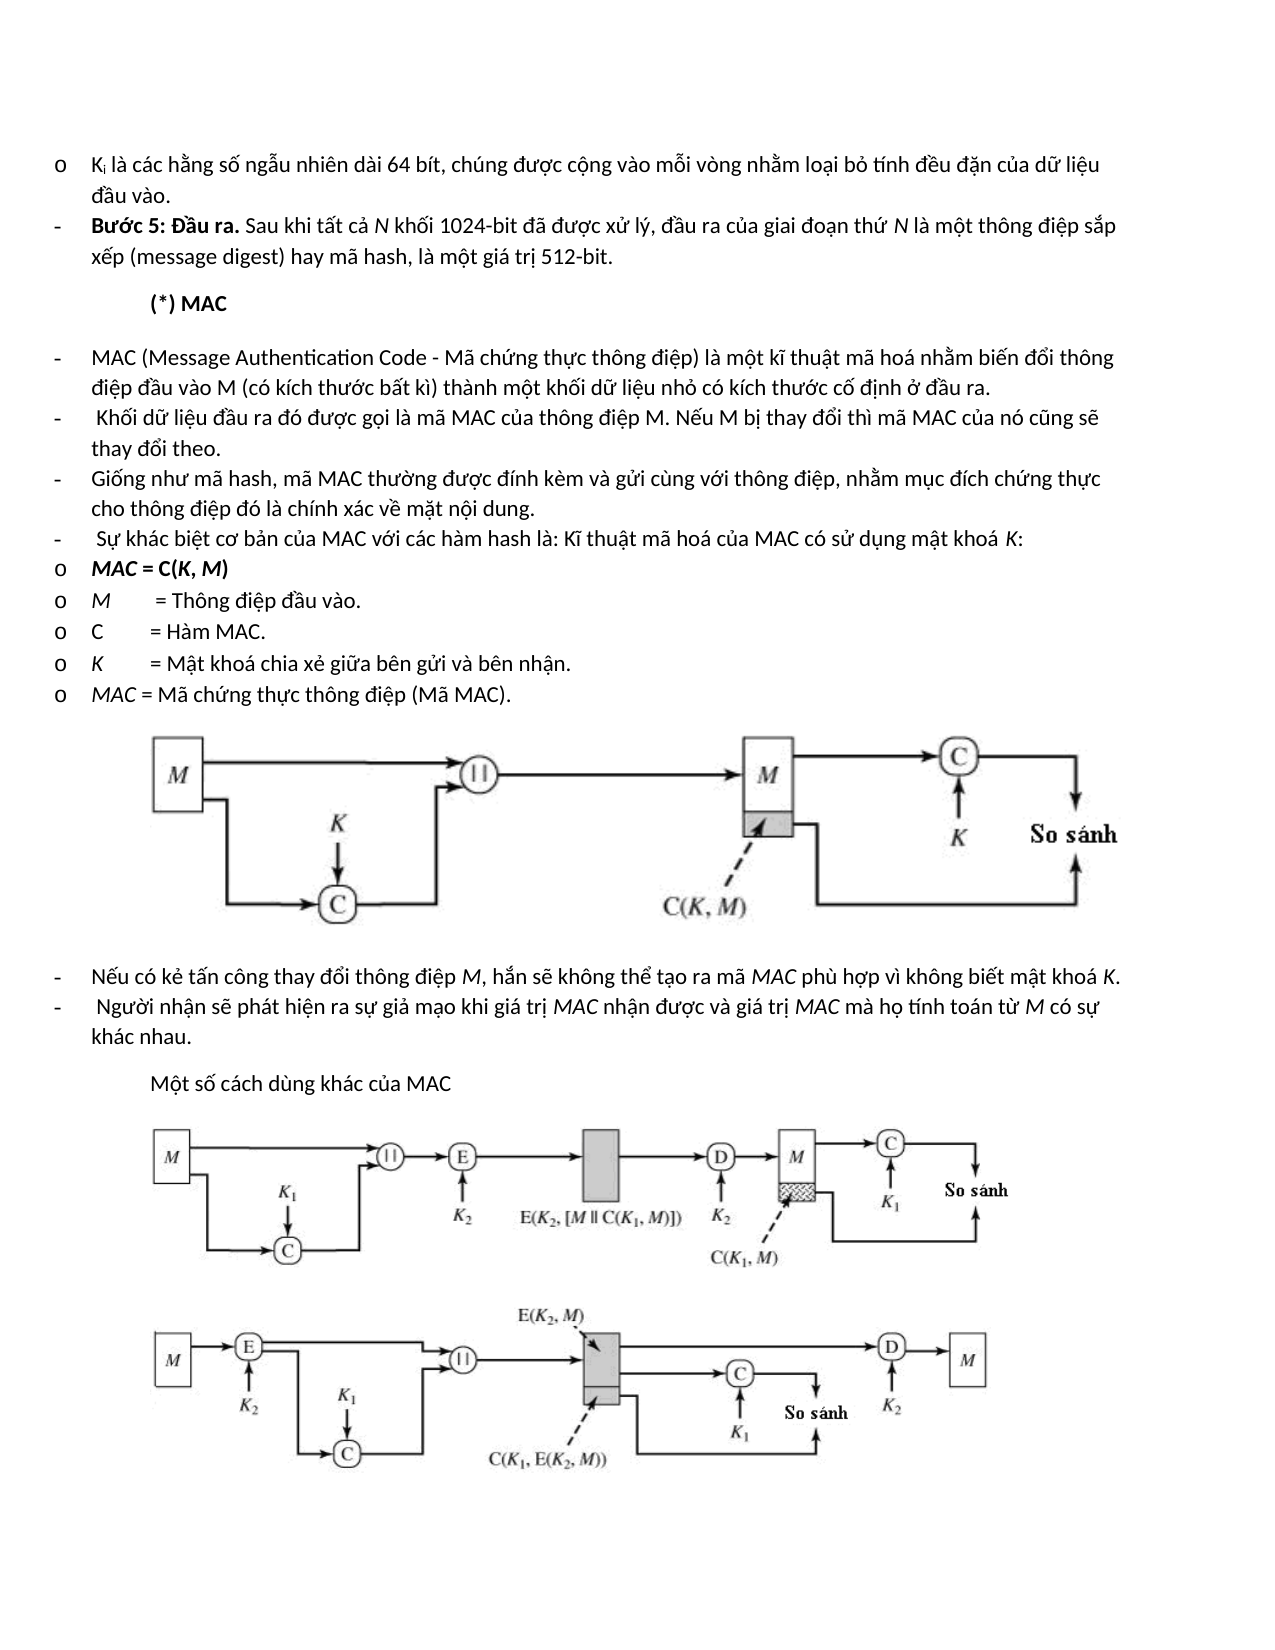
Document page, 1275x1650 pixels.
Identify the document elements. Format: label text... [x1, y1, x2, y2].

list Giống như mã hash, mã MAC thường được đính kèm và gửi cùng với thông điệp, nhằm mục đích chứng thực cho thông điệp đó là chính xác về mặt nội dung. [53, 464, 1125, 522]
list K = Mật khoá chia xẻ giữa bên gửi và bên nhận. [53, 649, 1125, 678]
list Người nhận sẽ phát hiện ra sự giả mạo khi giá trị MAC nhận được và giá trị MAC mà họ tính toán từ M có sự khác nhau. [53, 992, 1125, 1050]
list M = Thông điệp đầu vào. [53, 586, 1125, 615]
list C = Hàm MAC. [53, 617, 1125, 647]
list Khối dữ liệu đầu ra đó được gọi là mã MAC của thông điệp M. Nếu M bị thay đổi thì mã MAC của nó cũng sẽ thay đổi theo. [53, 403, 1125, 462]
list MAC = Mã chứng thực thông điệp (Mã MAC). [53, 680, 1125, 709]
list Bước 5: Đầu ra. Sau khi tất cả N khối 1024-bit đã được xử lý, đầu ra của giai đoạn thứ N là một thông điệp sắp xếp (message digest) hay mã hash, là một giá trị 512-bit. [53, 212, 1125, 270]
text (*) MAC [91, 289, 1125, 317]
list MAC = C(K, M) [53, 554, 1125, 584]
picture [150, 1123, 1013, 1479]
list MAC (Message Authentication Code - Mã chứng thực thông điệp) là một kĩ thuật mã hoá nhằm biến đổi thông điệp đầu vào M (có kích thước bất kì) thành một khối dữ liệu nhỏ có kích thước cố định ở đầu ra. [53, 343, 1125, 401]
picture [150, 728, 1125, 936]
text Một số cách dùng khác của MAC [91, 1069, 1125, 1097]
list Nếu có kẻ tấn công thay đổi thông điệp M, hắn sẽ không thể tạo ra mã MAC phù hợp vì không biết mật khoá K. [53, 962, 1125, 990]
list Sự khác biệt cơ bản của MAC với các hàm hash là: Kĩ thuật mã hoá của MAC có sử dụng mật khoá K: [53, 524, 1125, 552]
list Ki là các hằng số ngẫu nhiên dài 64 bít, chúng được cộng vào mỗi vòng nhằm loại bỏ tính đều đặn của dữ liệu đầu vào. [53, 150, 1125, 209]
